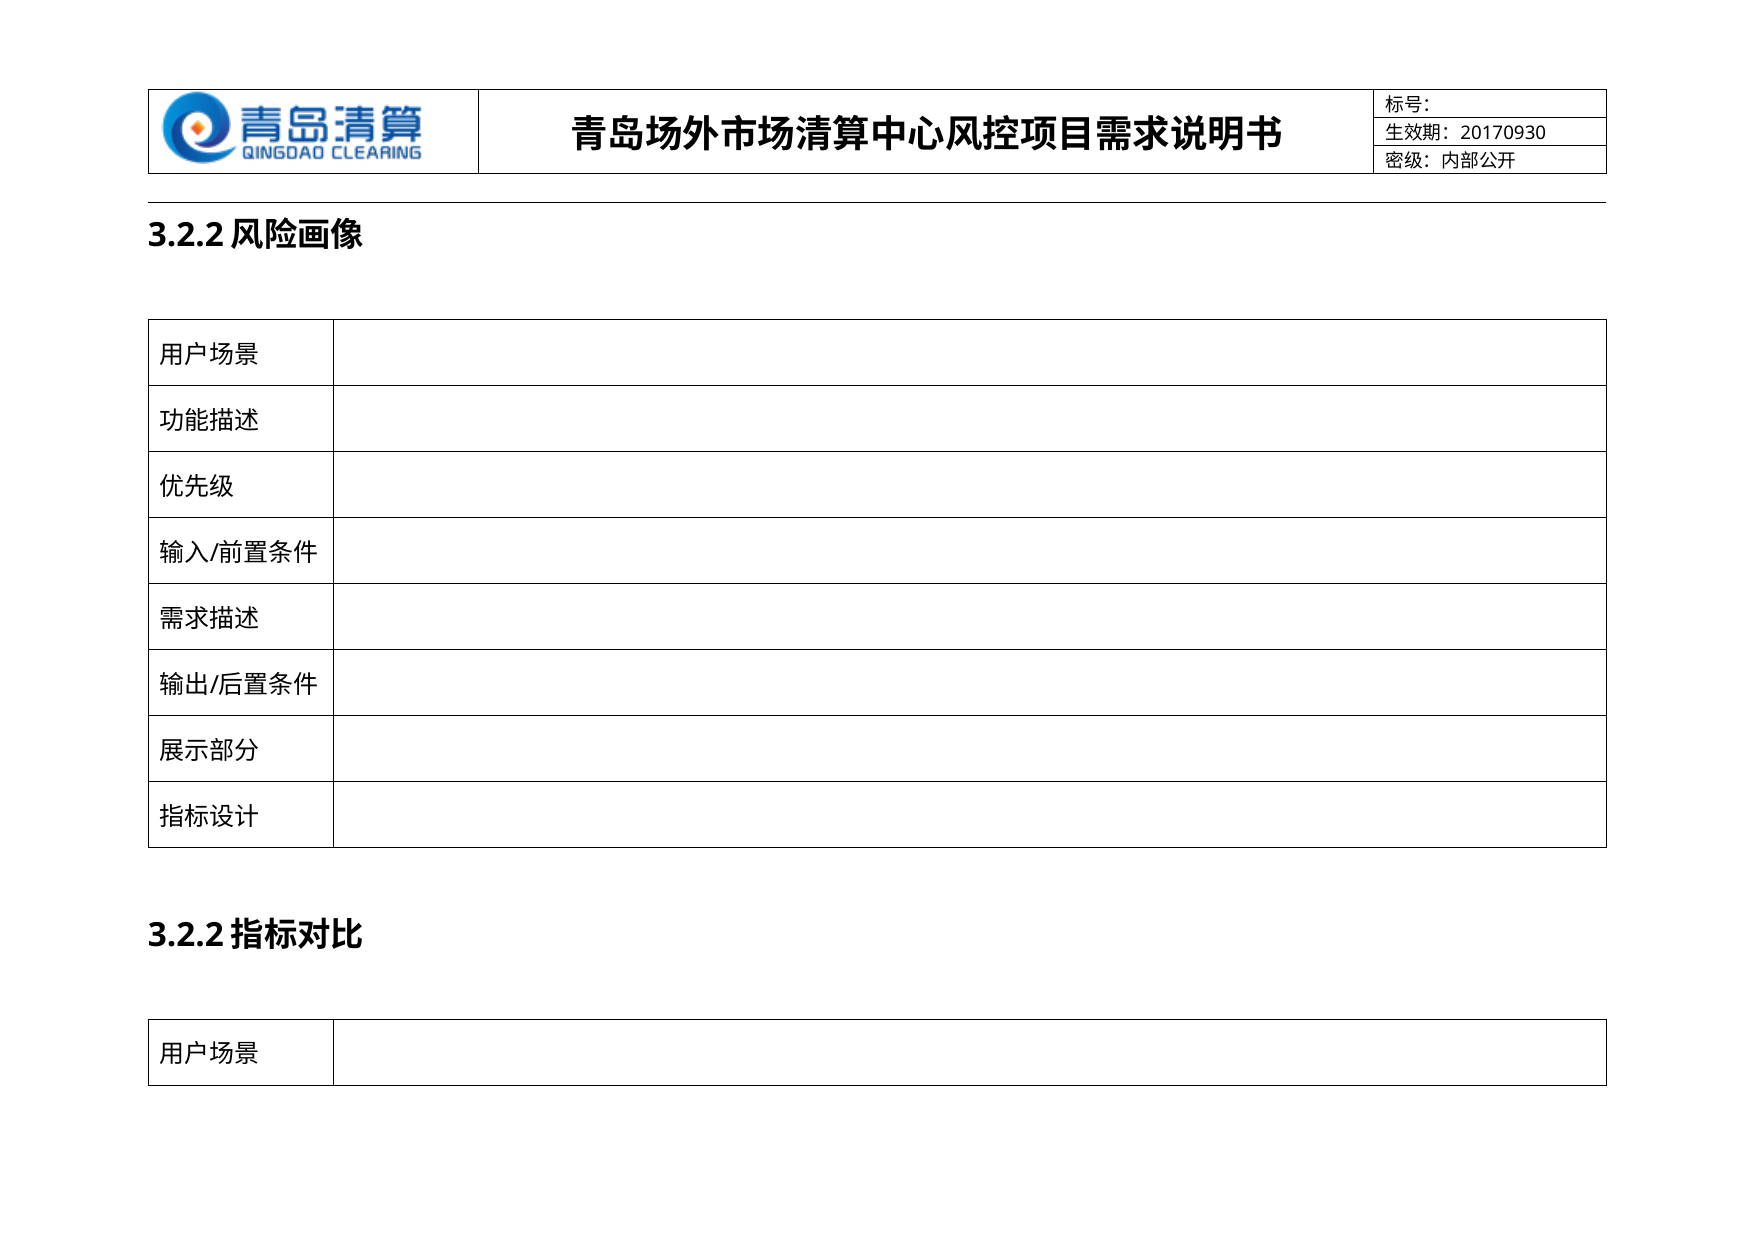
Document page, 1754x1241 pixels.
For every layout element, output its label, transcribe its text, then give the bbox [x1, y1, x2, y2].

table_cell 输入/前置条件 [149, 518, 333, 583]
table_cell [334, 386, 1606, 451]
table_header [334, 1020, 1606, 1084]
table_cell 指标设计 [149, 782, 333, 847]
table_cell [334, 584, 1606, 649]
table_cell 优先级 [149, 452, 333, 517]
table_cell 输出/后置条件 [149, 650, 333, 715]
table_header 用户场景 [149, 1020, 333, 1084]
table_cell 功能描述 [149, 386, 333, 451]
table_header [334, 320, 1606, 385]
table_cell [334, 716, 1606, 781]
table_cell [334, 518, 1606, 583]
table_cell [334, 782, 1606, 847]
table_cell [334, 650, 1606, 715]
table_cell 展示部分 [149, 716, 333, 781]
picture [159, 89, 422, 164]
table_cell 需求描述 [149, 584, 333, 649]
subtitle 3.2.2指标对比 [148, 908, 1606, 956]
subtitle 3.2.2风险画像 [148, 208, 1606, 256]
table_cell [334, 452, 1606, 517]
table_header 用户场景 [149, 320, 333, 385]
